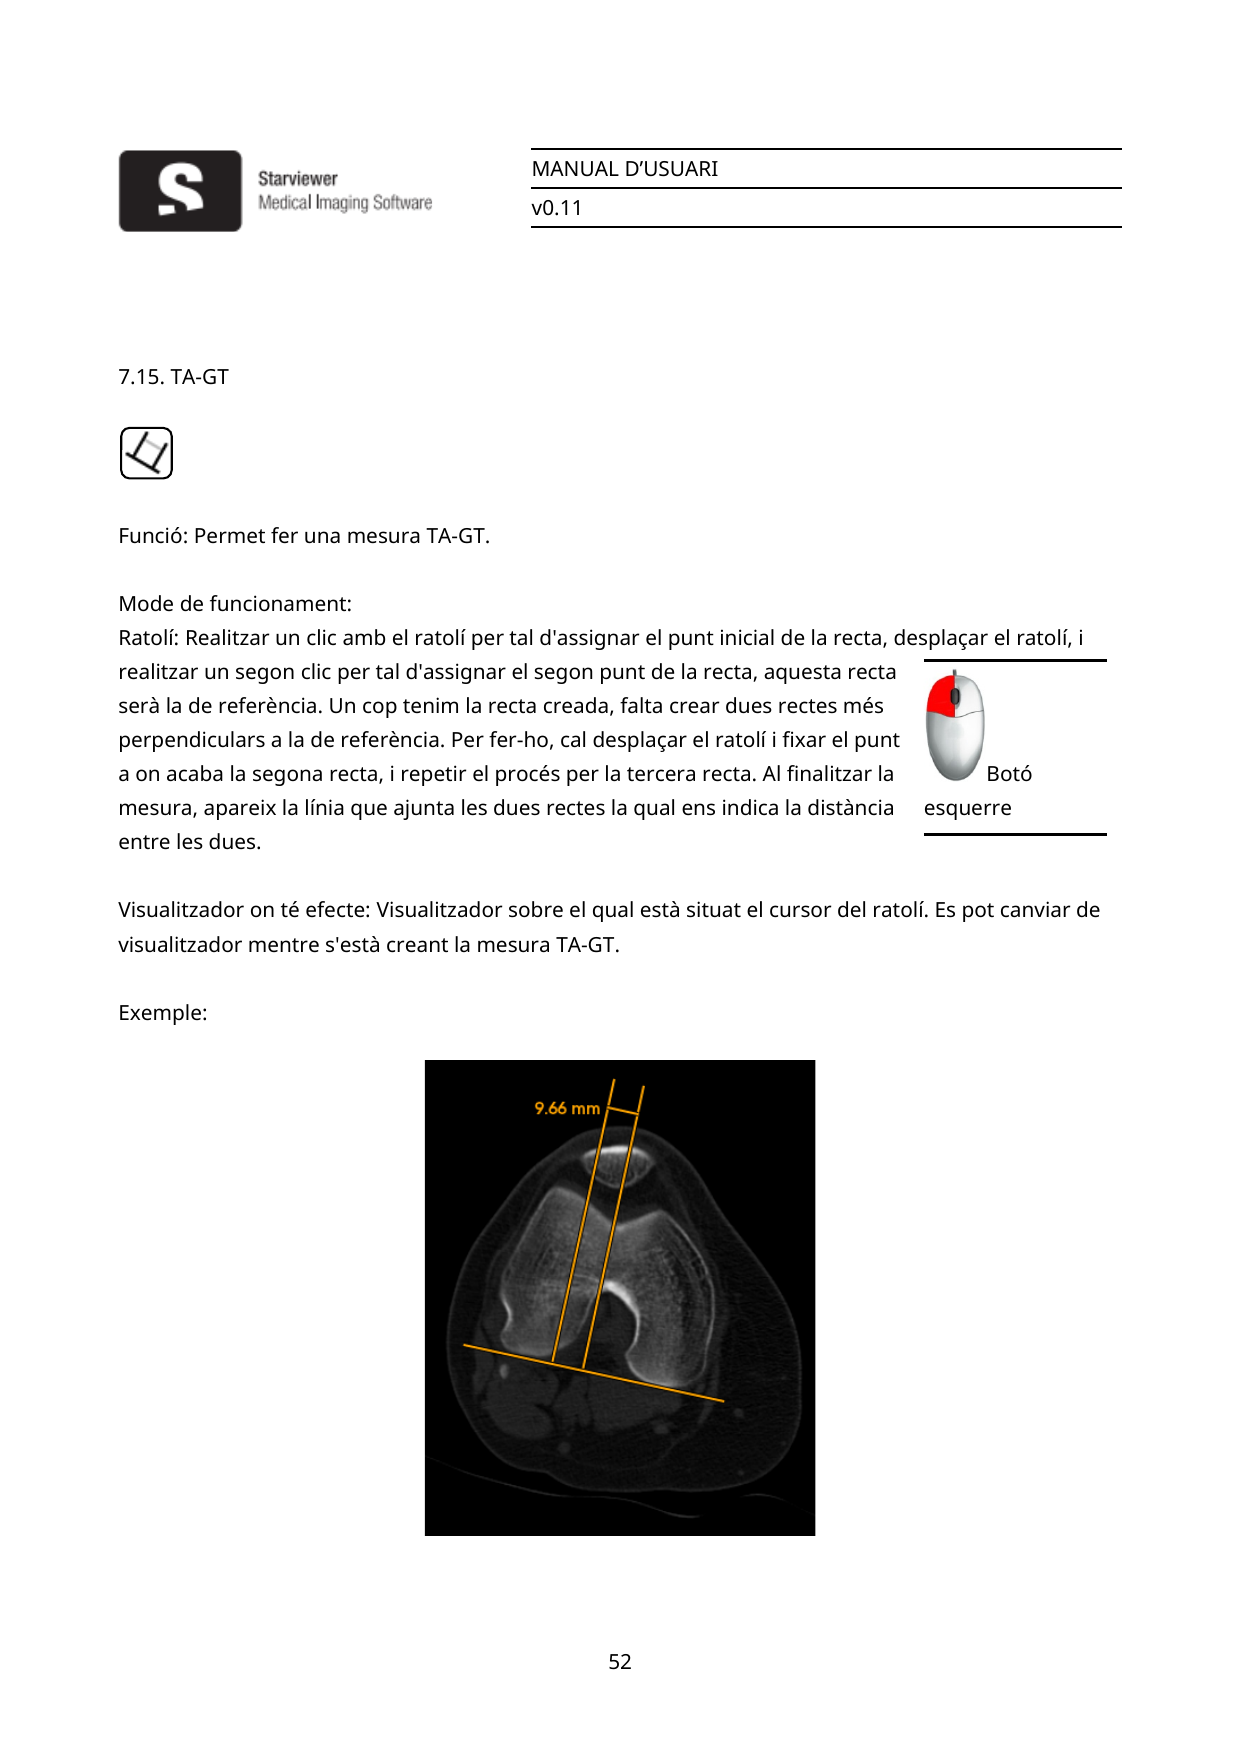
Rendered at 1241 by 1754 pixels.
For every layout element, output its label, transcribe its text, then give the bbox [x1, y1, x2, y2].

text Mode de funcionament: [118, 589, 1122, 617]
picture [923, 667, 987, 782]
text Exemple: [118, 998, 1122, 1026]
text Funció: Permet fer una mesura TA-GT. [118, 521, 1122, 549]
text Ratolí: Realitzar un clic amb el ratolí per tal d'assignar el punt inicial de la recta, desplaçar el ratolí, i realitzar un segon clic per tal d'assignar el segon punt de la recta, aquesta recta serà la de referència. Un cop tenim la recta creada, falta crear dues rectes més perpendiculars a la de referència. Per fer-ho, cal desplaçar el ratolí i fixar el punt a on acaba la segona recta, i repetir el procés per la tercera recta. Al finalitzar la mesura, apareix la línia que ajunta les dues rectes la qual ens indica la distància entre les dues. [118, 623, 1122, 856]
table_header Botó esquerre [924, 662, 1107, 832]
picture [123, 429, 170, 477]
text Visualitzador on té efecte: Visualitzador sobre el qual està situat el cursor del ratolí. Es pot canviar de visualitzador mentre s'està creant la mesura TA-GT. [118, 896, 1122, 958]
subtitle TA-GT [118, 362, 1122, 391]
picture [424, 1060, 816, 1536]
